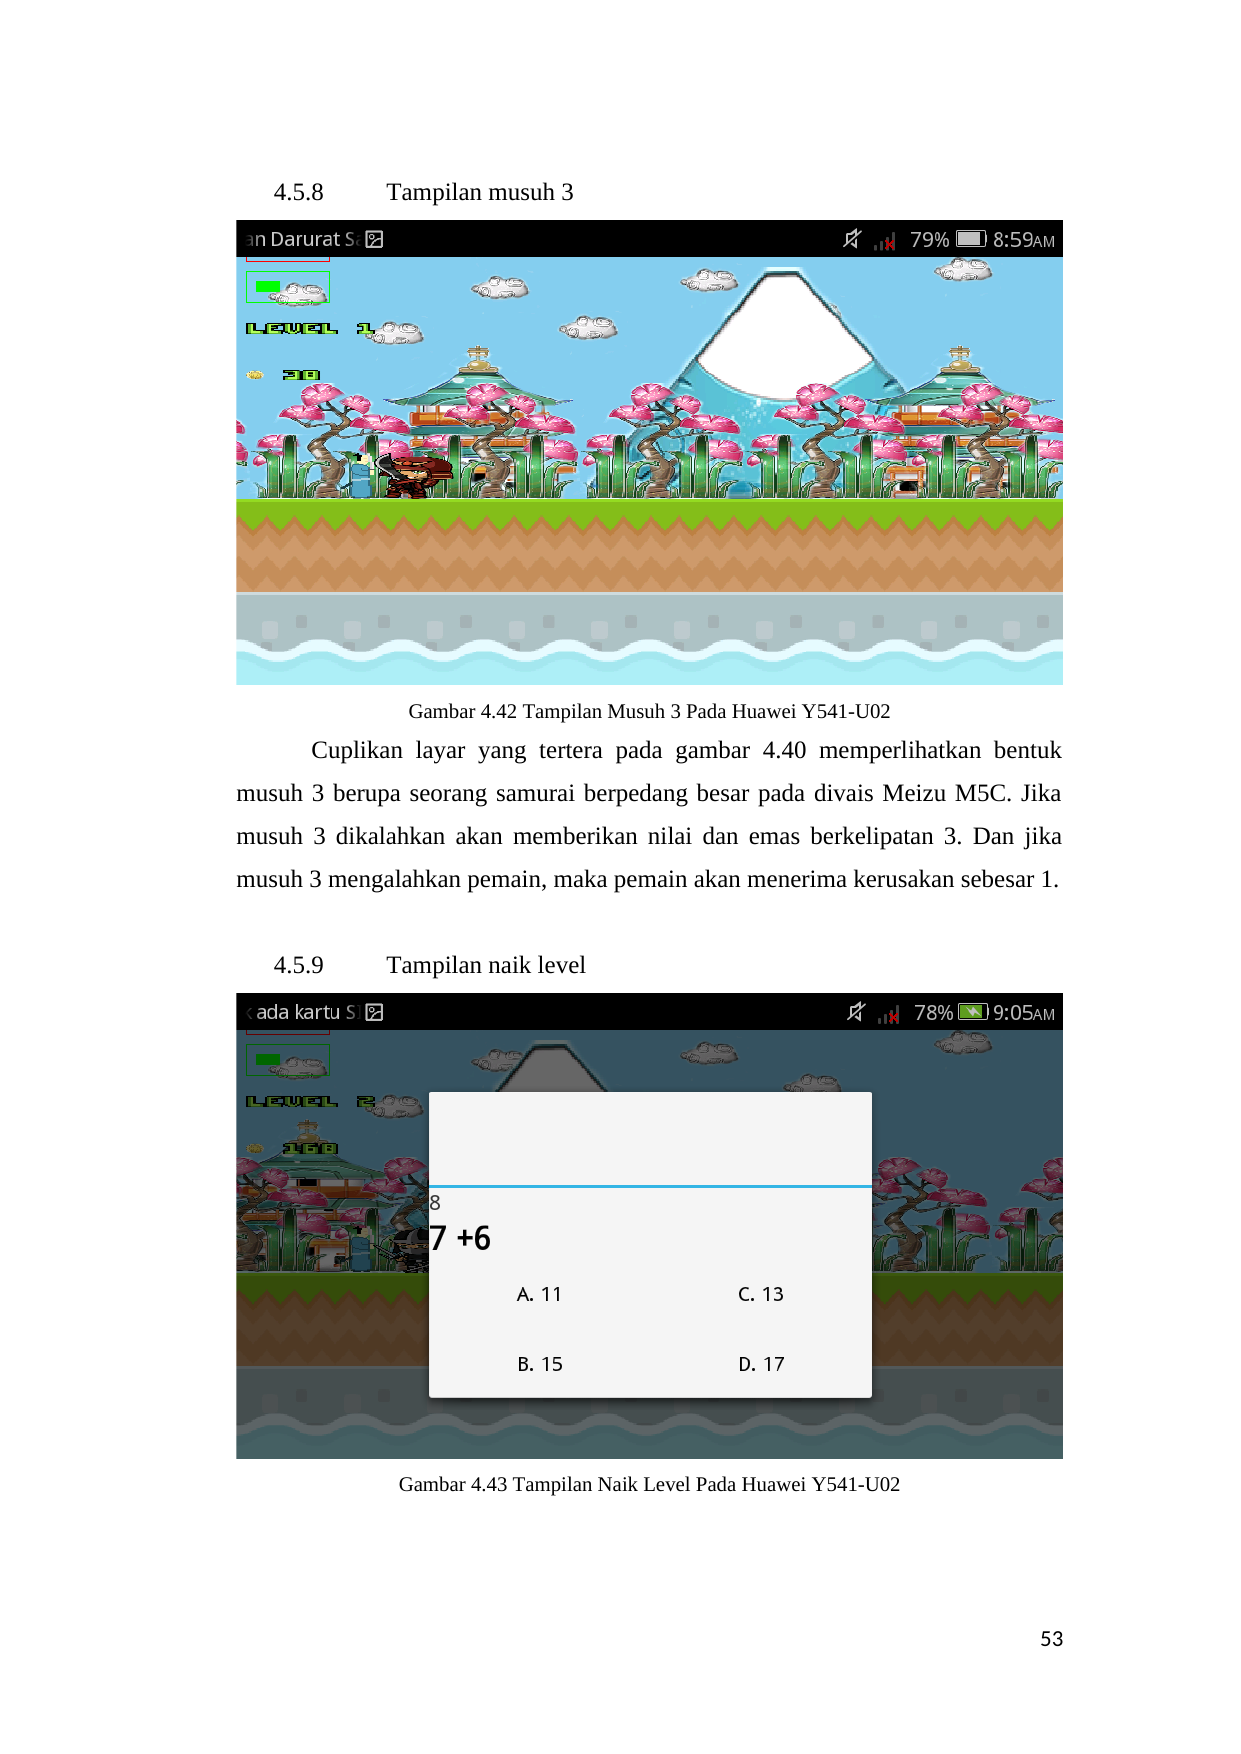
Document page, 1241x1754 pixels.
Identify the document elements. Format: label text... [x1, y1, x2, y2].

list Tampilan naik level [274, 951, 1063, 979]
picture [236, 220, 1063, 685]
list Cuplikan layar yang tertera pada gambar 4.40 memperlihatkan bentuk musuh 3 berupa seorang samurai berpedang besar pada divais Meizu M5C. Jika musuh 3 dikalahkan akan memberikan nilai dan emas berkelipatan 3. Dan jika musuh 3 mengalahkan pemain, maka pemain akan menerima kerusakan sebesar 1. [236, 735, 1063, 893]
list Gambar 4.43 Tampilan Naik Level Pada Huawei Y541-U02 [236, 1472, 1063, 1496]
picture [236, 993, 1063, 1459]
list Tampilan musuh 3 [274, 177, 1063, 206]
list Gambar 4.42 Tampilan Musuh 3 Pada Huawei Y541-U02 [236, 699, 1063, 723]
